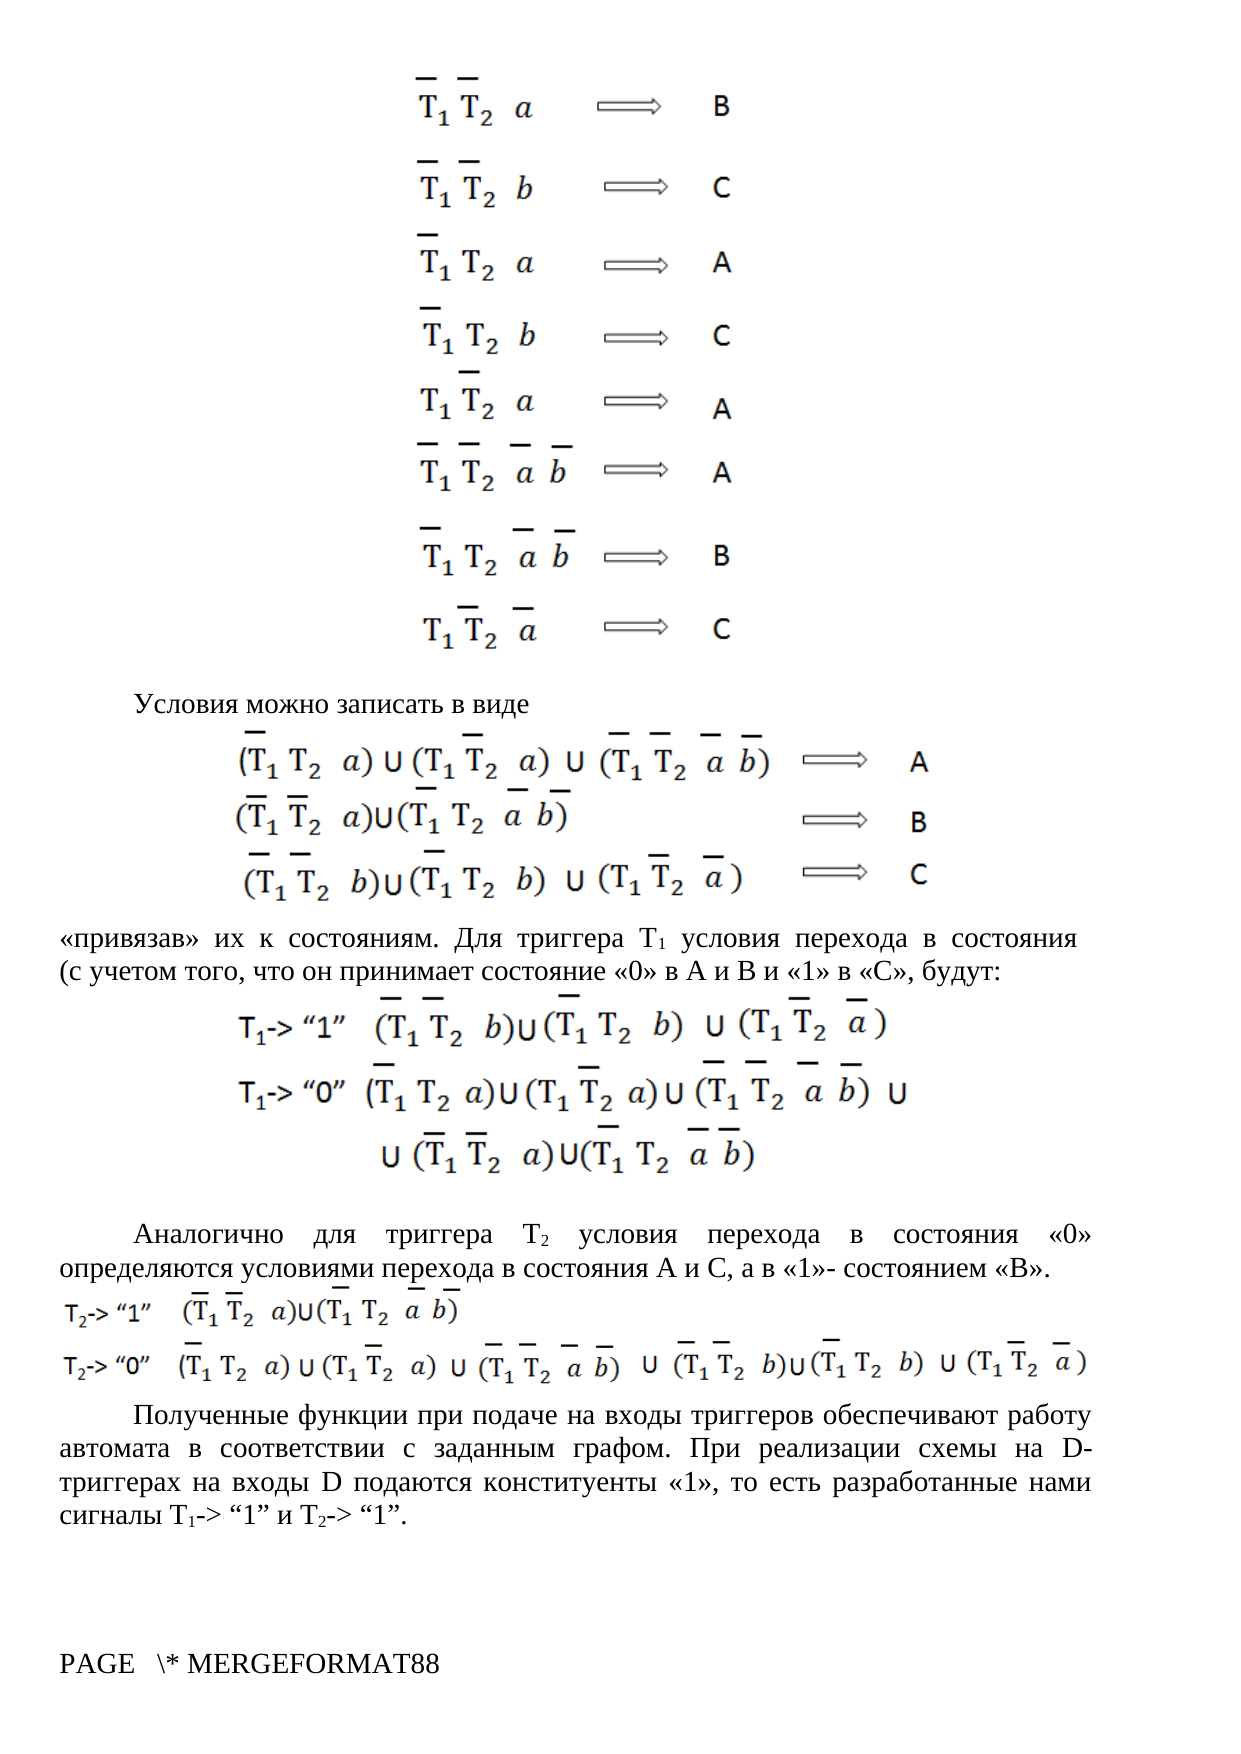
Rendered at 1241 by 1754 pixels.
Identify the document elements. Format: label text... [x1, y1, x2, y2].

picture [59, 1283, 1097, 1397]
picture [402, 59, 750, 653]
text Условия можно записать в виде [59, 687, 1092, 720]
text Аналогично для триггера Т2 условия перехода в состояния «0» определяются условиями перехода в состояния А и С, а в «1»- состоянием «B». [59, 1216, 1092, 1283]
picture [208, 720, 944, 920]
picture [233, 986, 918, 1183]
text Полученные функции при подаче на входы триггеров обеспечивают работу автомата в соответствии с заданным графом. При реализации схемы на D- триггерах на входы D подаются конституенты «1», то есть разработанные нами сигналы Т1-> “1” и Т2-> “1”. [59, 1397, 1092, 1531]
text «привязав» их к состояниям. Для триггера Т1 условия перехода в состояния (с учетом того, что он принимает состояние «0» в А и В и «1» в «С», будут: [59, 920, 1092, 987]
